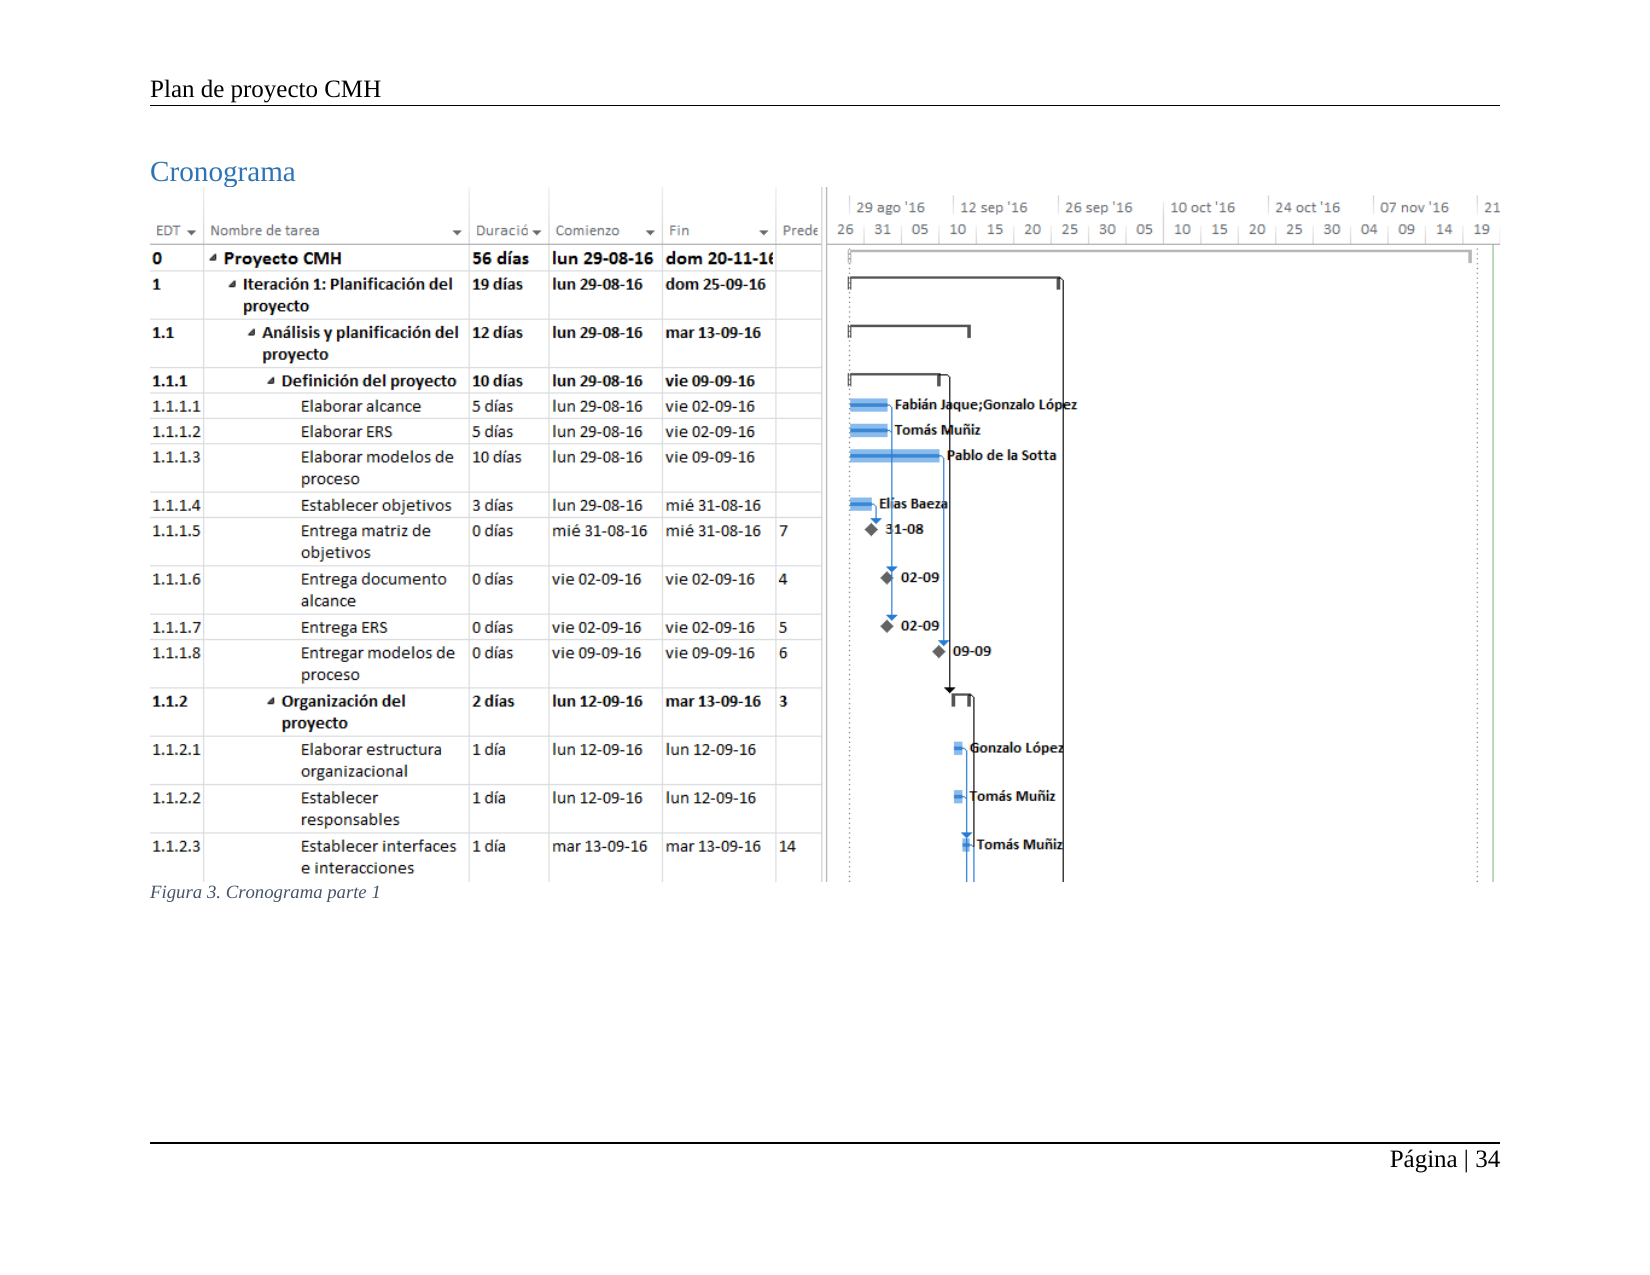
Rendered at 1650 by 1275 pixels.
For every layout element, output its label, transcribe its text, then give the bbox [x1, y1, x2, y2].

text Figura 3. Cronograma parte 1 [150, 882, 1500, 903]
subtitle Cronograma [150, 154, 1500, 187]
picture [150, 187, 1500, 882]
